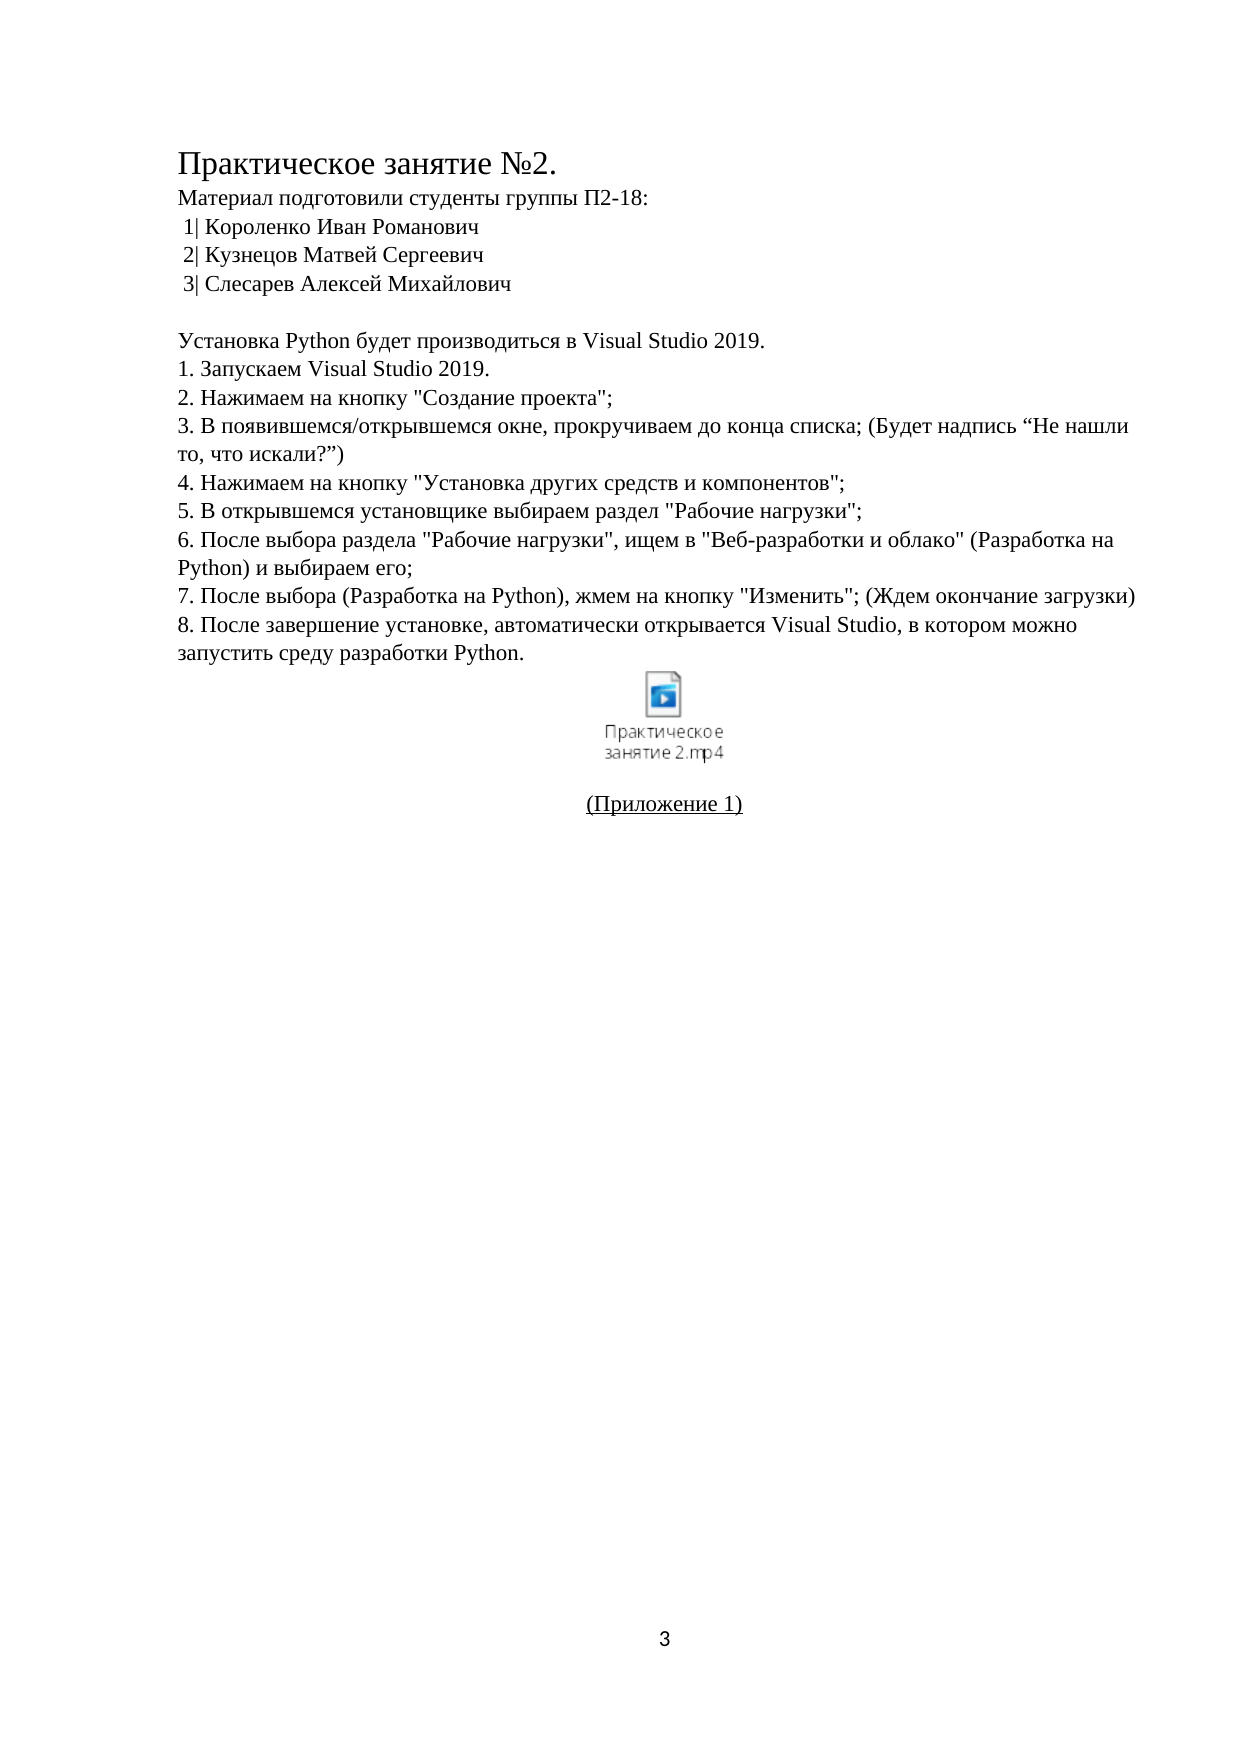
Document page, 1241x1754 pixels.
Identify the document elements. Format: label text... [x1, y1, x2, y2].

text 3. В появившемся/открывшемся окне, прокручиваем до конца списка; (Будет надпись “Не нашли то, что искали?”) [177, 412, 1152, 467]
text Установка Python будет производиться в Visual Studio 2019. [177, 327, 1152, 353]
text 2. Нажимаем на кнопку "Создание проекта"; [177, 383, 1152, 410]
text 1| Короленко Иван Романович [177, 213, 1152, 239]
text 7. После выбора (Разработка на Python), жмем на кнопку "Изменить"; (Ждем окончание загрузки) [177, 583, 1152, 609]
subtitle Практическое занятие №2. [177, 143, 1152, 181]
text 4. Нажимаем на кнопку "Установка других средств и компонентов"; [177, 469, 1152, 495]
text 5. В открывшемся установщике выбираем раздел "Рабочие нагрузки"; [177, 497, 1152, 524]
text 6. После выбора раздела "Рабочие нагрузки", ищем в "Веб-разработки и облако" (Разработка на Python) и выбираем его; [177, 526, 1152, 581]
text 3| Слесарев Алексей Михайлович [177, 270, 1152, 296]
text Материал подготовили студенты группы П2-18: [177, 184, 1152, 211]
text 8. После завершение установке, автоматически открывается Visual Studio, в котором можно запустить среду разработки Python. [177, 611, 1152, 666]
text 1. Запускаем Visual Studio 2019. [177, 355, 1152, 381]
text 2| Кузнецов Матвей Сергеевич [177, 241, 1152, 268]
text (Приложение 1) [177, 790, 1152, 816]
